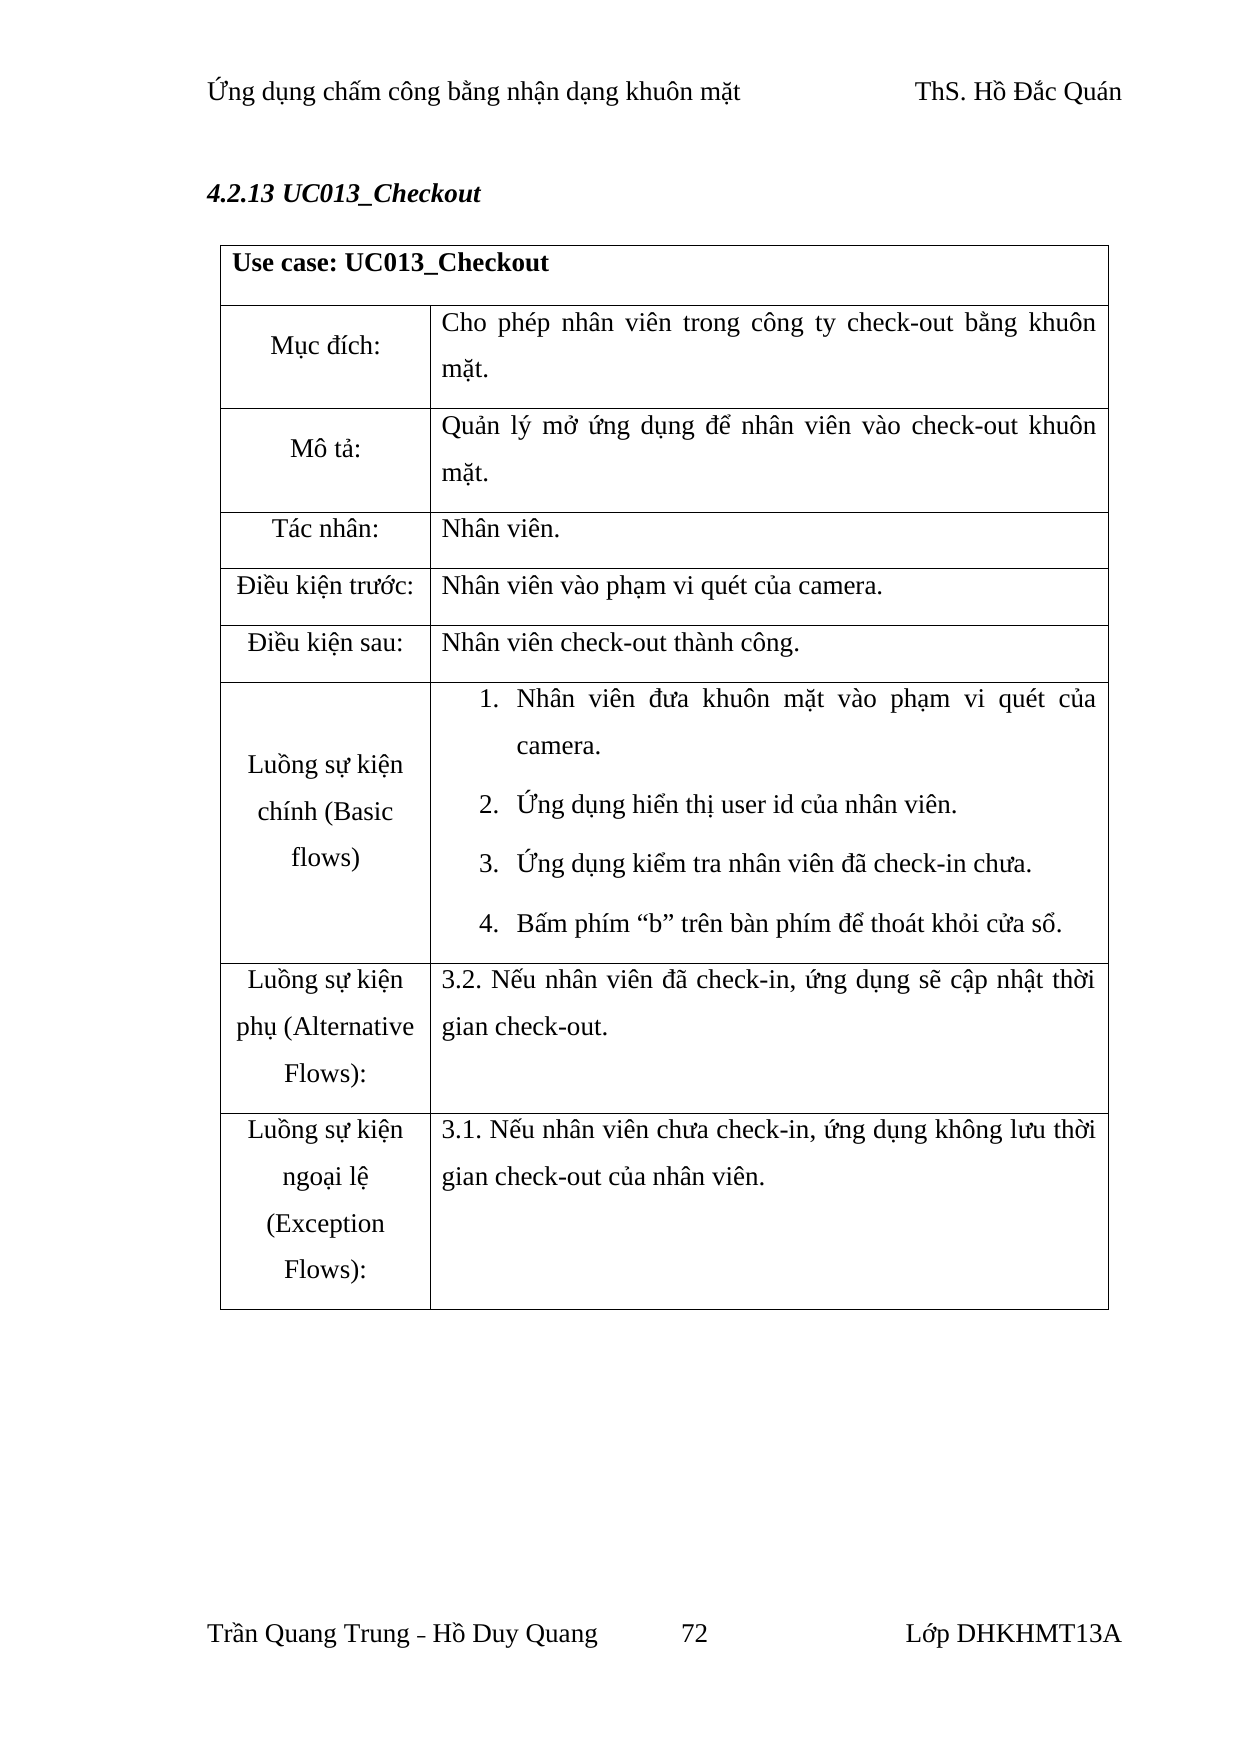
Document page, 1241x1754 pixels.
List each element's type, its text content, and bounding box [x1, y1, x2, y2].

table_cell Luồng sự kiện chính (Basic flows) [221, 683, 430, 962]
table_cell Luồng sự kiện phụ (Alternative Flows): [221, 964, 430, 1112]
table_cell Tác nhân: [221, 513, 430, 568]
table_cell Cho phép nhân viên trong công ty check-out bằng khuôn mặt. [431, 306, 1108, 408]
table_cell Nhân viên. [431, 513, 1108, 568]
list UC013_Checkout [207, 177, 1122, 208]
table_header Use case: UC013_Checkout [221, 246, 1108, 305]
table_cell Mô tả: [221, 409, 430, 512]
table_cell 3.1. Nếu nhân viên chưa check-in, ứng dụng không lưu thời gian check-out của nhân viên. [431, 1114, 1108, 1309]
table_cell 3.2. Nếu nhân viên đã check-in, ứng dụng sẽ cập nhật thời gian check-out. [431, 964, 1108, 1112]
table_cell Nhân viên check-out thành công. [431, 626, 1108, 682]
table_cell Quản lý mở ứng dụng để nhân viên vào check-out khuôn mặt. [431, 409, 1108, 512]
table_cell Luồng sự kiện ngoại lệ (Exception Flows): [221, 1114, 430, 1309]
table_cell Điều kiện trước: [221, 569, 430, 625]
table_cell Điều kiện sau: [221, 626, 430, 682]
table_cell Nhân viên vào phạm vi quét của camera. [431, 569, 1108, 625]
table_cell Mục đích: [221, 306, 430, 408]
table_cell Nhân viên đưa khuôn mặt vào phạm vi quét của camera. Ứng dụng hiển thị user id của nhân viên. Ứng dụng kiểm tra nhân viên đã check-in chưa. Bấm phím “b” trên bàn phím để thoát khỏi cửa sổ. [431, 683, 1108, 962]
